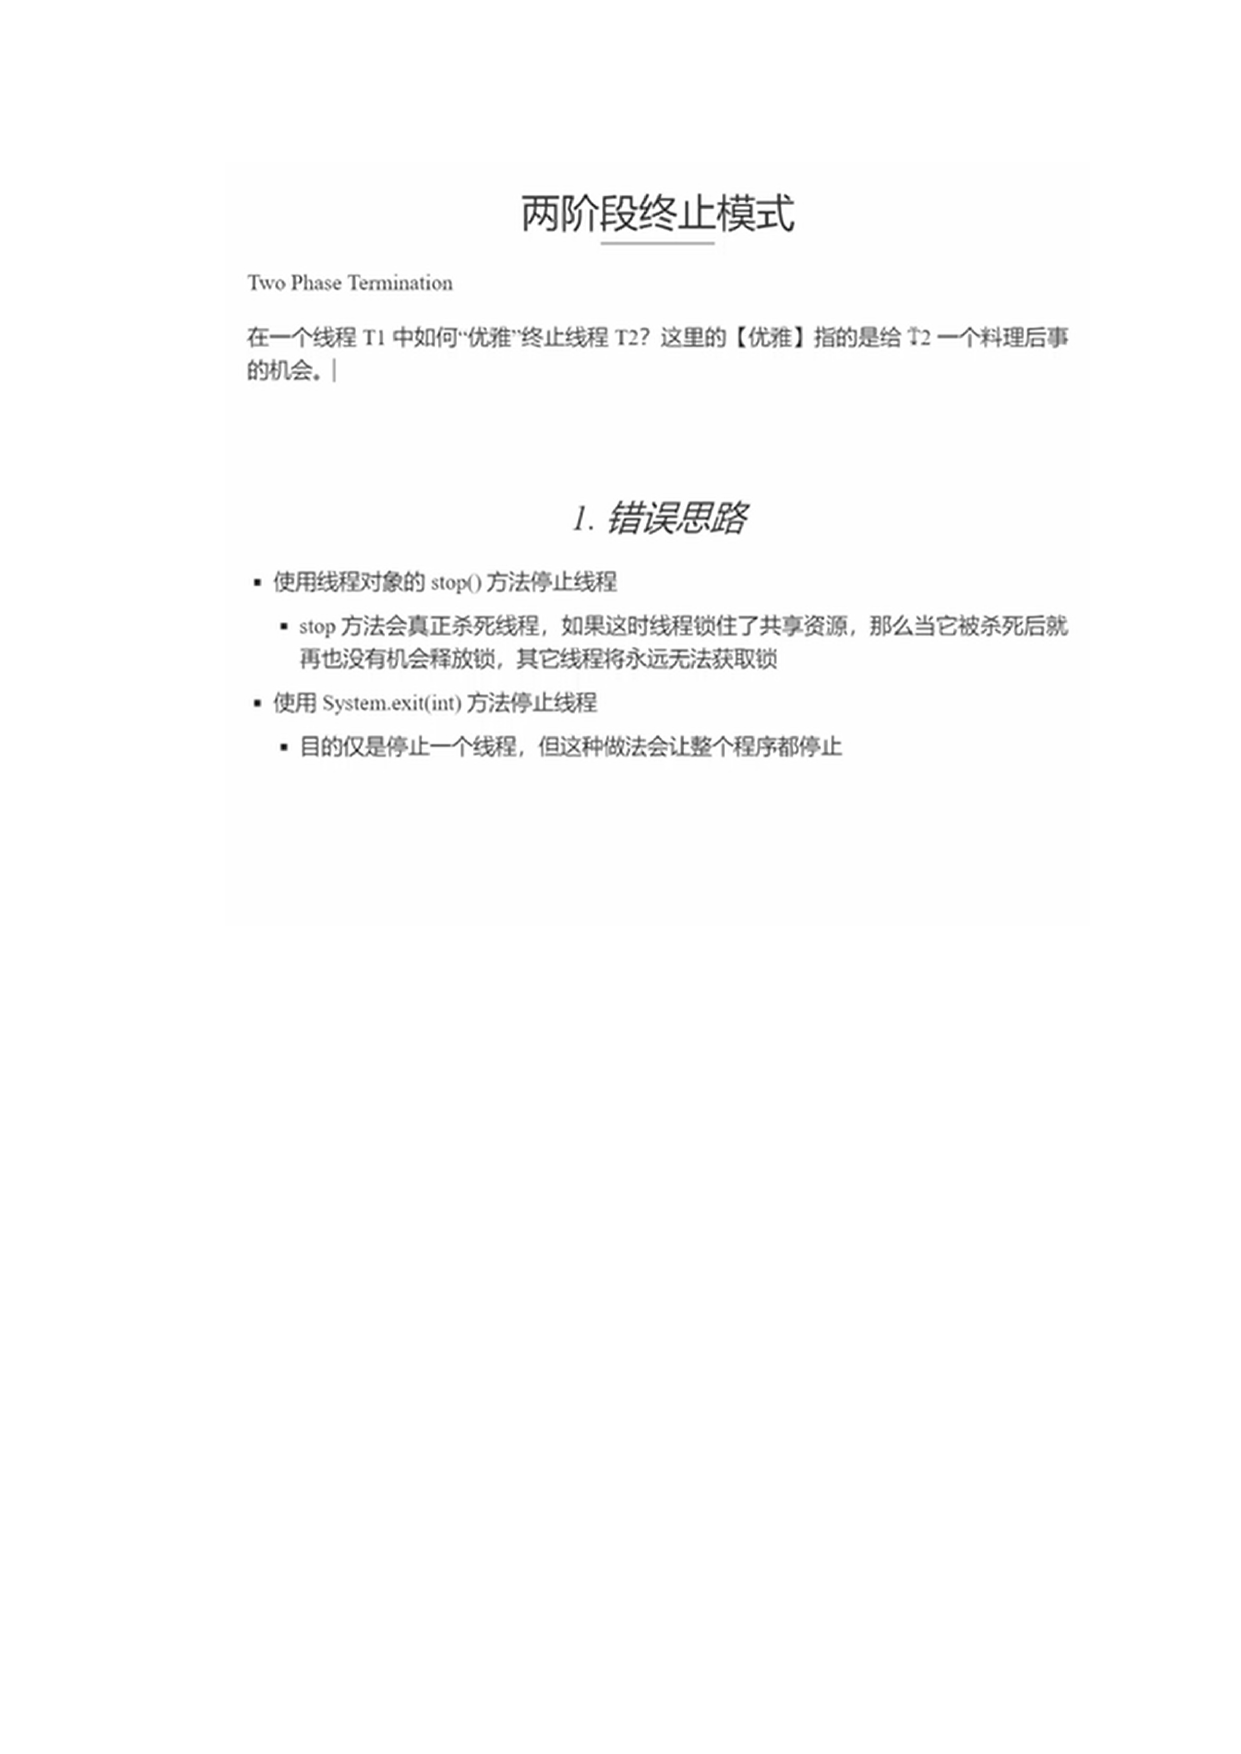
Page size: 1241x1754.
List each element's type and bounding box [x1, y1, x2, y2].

picture [225, 162, 1091, 926]
